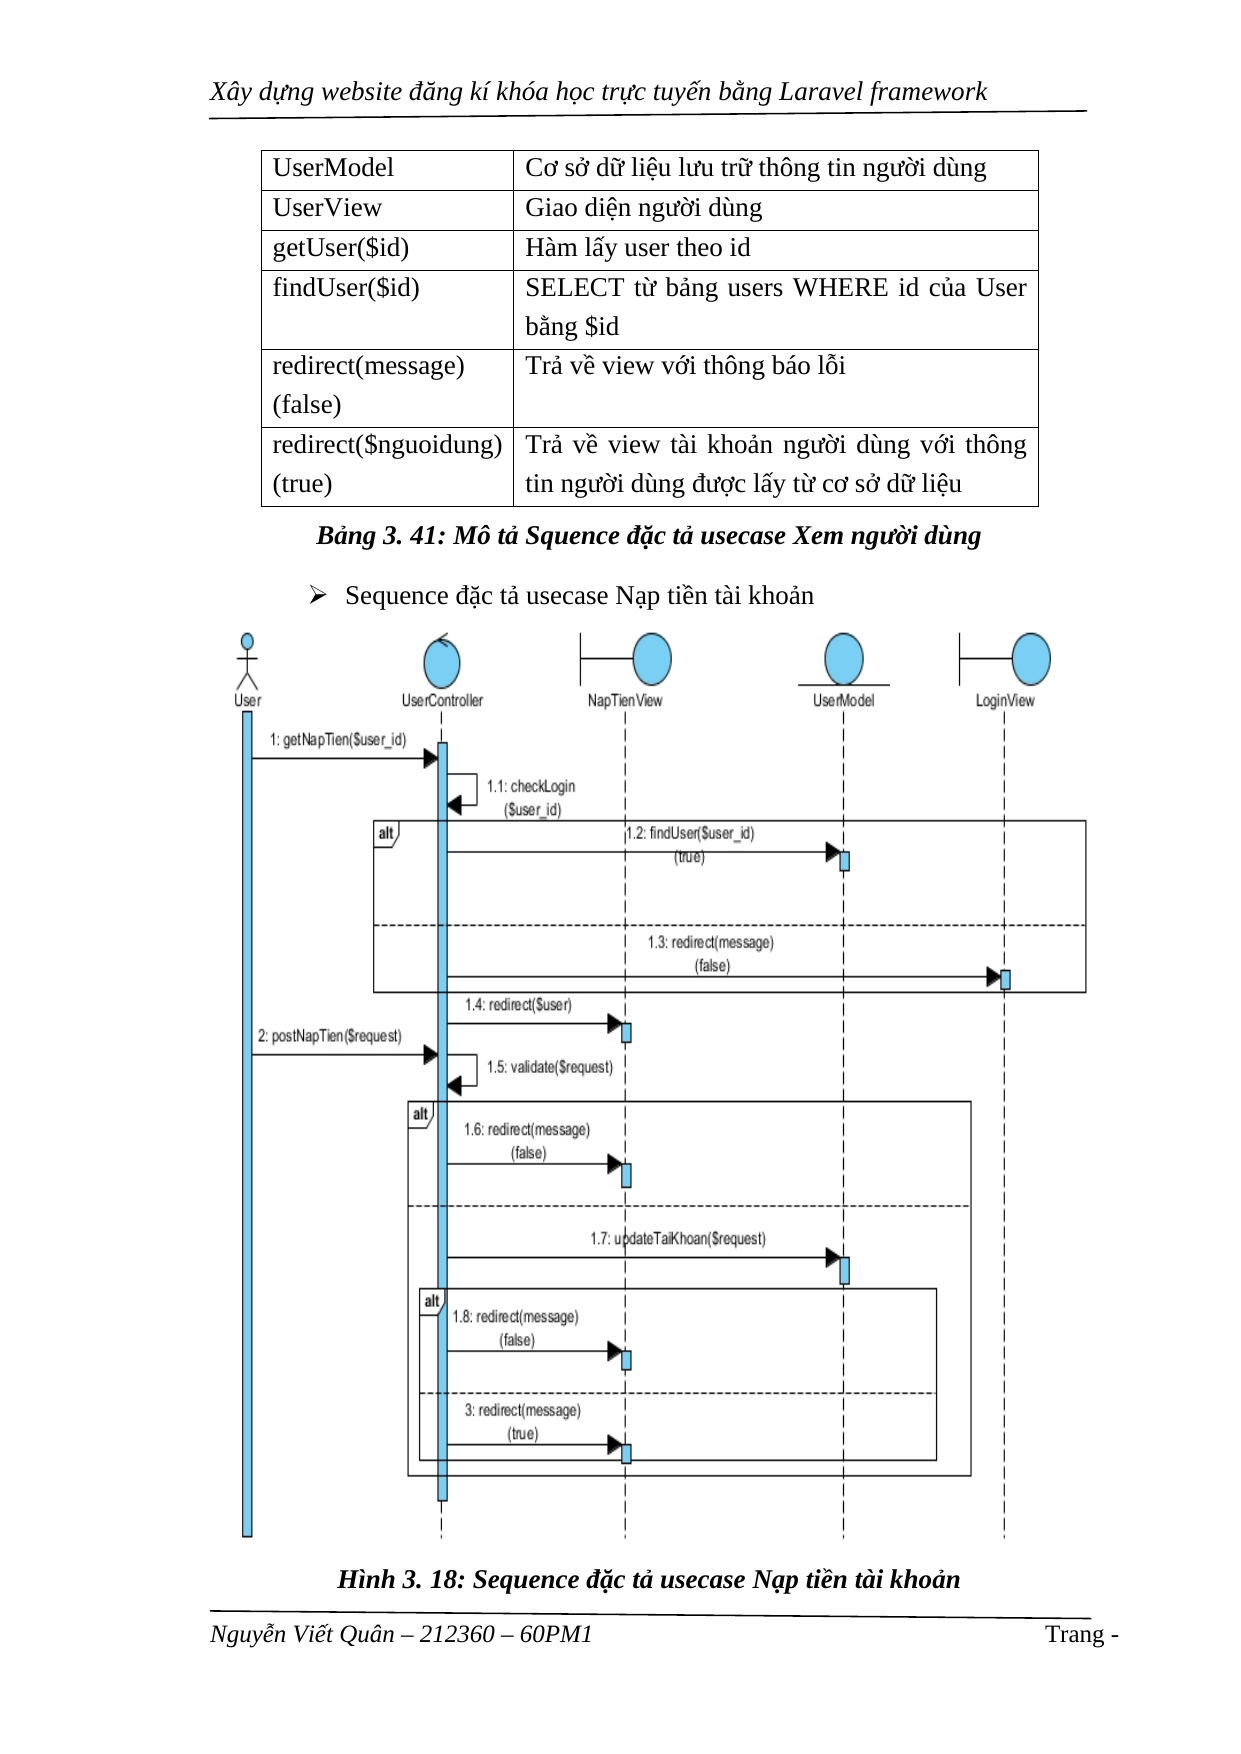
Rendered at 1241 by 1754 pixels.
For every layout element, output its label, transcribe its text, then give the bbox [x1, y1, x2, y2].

table_cell Cơ sở dữ liệu lưu trữ thông tin người dùng [514, 151, 1038, 190]
table_cell redirect(message) (false) [262, 350, 513, 427]
table_cell UserModel [262, 151, 513, 190]
table_cell Trả về view tài khoản người dùng với thông tin người dùng được lấy từ cơ sở dữ liệu [514, 428, 1038, 506]
picture [210, 630, 1090, 1544]
table_cell Hàm lấy user theo id [514, 231, 1038, 270]
table_cell Trả về view với thông báo lỗi [514, 350, 1038, 427]
text Sequence đặc tả usecase Nạp tiền tài khoản [307, 579, 1090, 610]
table_cell getUser($id) [262, 231, 513, 270]
table_cell UserView [262, 191, 513, 230]
table_cell findUser($id) [262, 271, 513, 348]
table_cell redirect($nguoidung) (true) [262, 428, 513, 506]
table_cell SELECT từ bảng users WHERE id của User bằng $id [514, 271, 1038, 348]
table_cell Giao diện người dùng [514, 191, 1038, 230]
